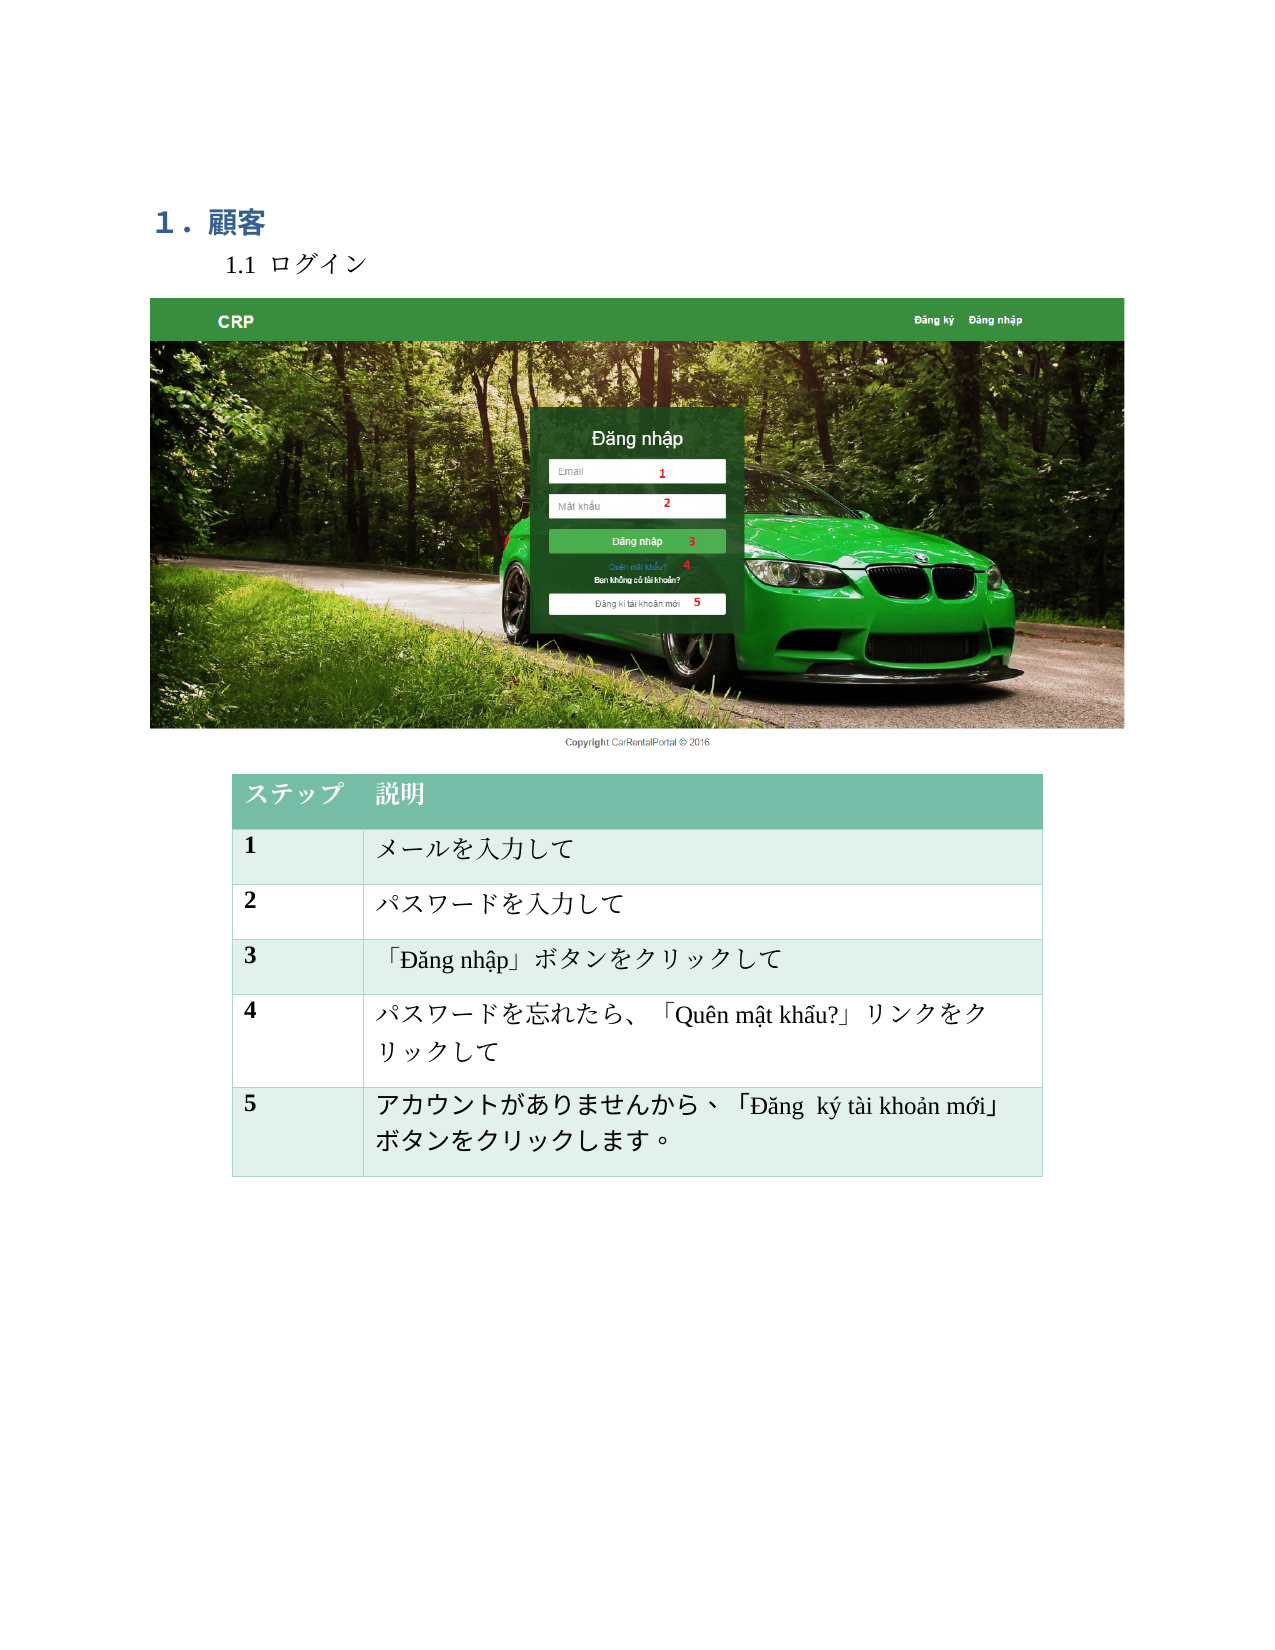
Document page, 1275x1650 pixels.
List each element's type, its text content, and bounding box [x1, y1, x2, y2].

picture [150, 298, 1125, 756]
table_header 説明 [364, 775, 1042, 829]
table_cell 5 [233, 1088, 363, 1176]
table_header ステップ [233, 775, 363, 829]
table_cell 4 [233, 995, 363, 1087]
subtitle １．顧客 [150, 200, 1125, 242]
table_cell メールを入力して [364, 830, 1042, 884]
table_cell アカウントがありませんから、「Đăng ký tài khoản mới」ボタンをクリックします。 [364, 1088, 1042, 1176]
table_cell 3 [233, 940, 363, 994]
table_cell パスワードを忘れたら、「Quên mật khẩu?」リンクをクリックして [364, 995, 1042, 1087]
text 1.1 ログイン [150, 244, 1125, 280]
table_cell 1 [233, 830, 363, 884]
table_cell 「Đăng nhập」ボタンをクリックして [364, 940, 1042, 994]
table_cell パスワードを入力して [364, 885, 1042, 939]
table_cell 2 [233, 885, 363, 939]
